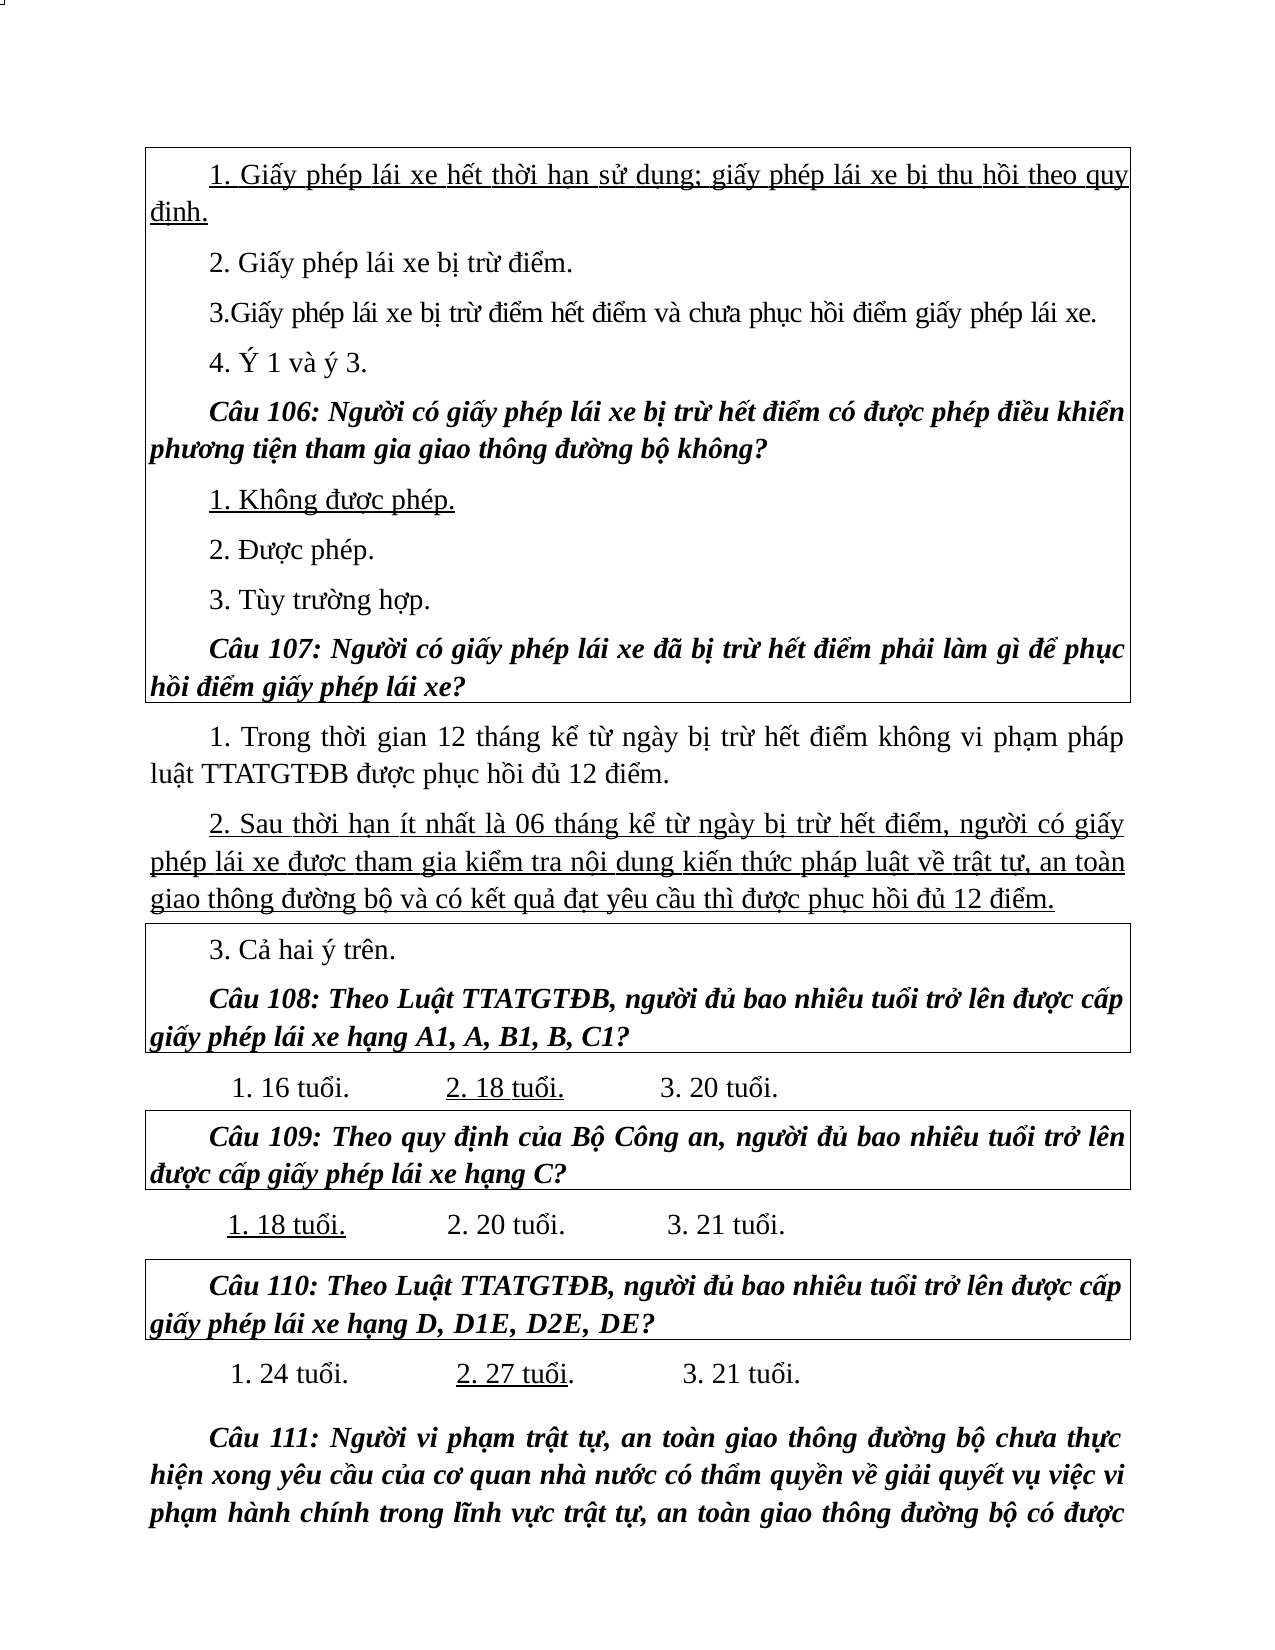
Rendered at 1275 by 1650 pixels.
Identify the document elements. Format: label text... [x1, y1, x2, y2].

text 3. Cả hai ý trên. [209, 933, 1264, 966]
text 1. Giấy phép lái xe hết thời hạn sử dụng; giấy phép lái xe bị thu hồi theo quy định. [150, 154, 1129, 229]
text Câu 111: Người vi phạm trật tự, an toàn giao thông đường bộ chưa thực hiện xong yêu cầu của cơ quan nhà nước có thẩm quyền về giải quyết vụ việc vi phạm hành chính trong lĩnh vực trật tự, an toàn giao thông đường bộ có được [150, 1417, 1264, 1529]
text Câu 108: Theo Luật TTATGTĐB, người đủ bao nhiêu tuổi trở lên được cấp giấy phép lái xe hạng A1, A, B1, B, C1? [150, 979, 1264, 1054]
text 2. Sau thời hạn ít nhất là 06 tháng kể từ ngày bị trừ hết điểm, người có giấy phép lái xe được tham gia kiểm tra nội dung kiến thức pháp luật về trật tự, an toàn giao thông đường bộ và có kết quả đạt yêu cầu thì được phục hồi đủ 12 điểm. [150, 804, 1264, 916]
text 4. Ý 1 và ý 3. [209, 346, 1264, 379]
text Câu 106: Người có giấy phép lái xe bị trừ hết điểm có được phép điều khiển phương tiện tham gia giao thông đường bộ không? [150, 391, 1264, 466]
text 1. 18 tuổi. 2. 20 tuổi. 3. 21 tuổi. [227, 1208, 1264, 1241]
text 2. Giấy phép lái xe bị trừ điểm. [209, 246, 1264, 279]
text 3.Giấy phép lái xe bị trừ điểm hết điểm và chưa phục hồi điểm giấy phép lái xe. [209, 296, 1264, 329]
text 1. Không được phép. [209, 483, 1264, 516]
text Câu 107: Người có giấy phép lái xe đã bị trừ hết điểm phải làm gì để phục hồi điểm giấy phép lái xe? [150, 629, 1264, 704]
text 1. Trong thời gian 12 tháng kể từ ngày bị trừ hết điểm không vi phạm pháp luật TTATGTĐB được phục hồi đủ 12 điểm. [150, 716, 1264, 791]
text 2. Được phép. [209, 533, 1264, 566]
picture [146, 1111, 1130, 1189]
picture [146, 148, 1130, 702]
text 3. Tùy trường hợp. [209, 583, 1264, 616]
picture [146, 924, 1130, 1052]
text 1. 24 tuổi. 2. 27 tuổi. 3. 21 tuổi. [230, 1357, 1264, 1391]
text 1. 16 tuổi. 2. 18 tuổi. 3. 20 tuổi. [231, 1070, 1264, 1104]
picture [146, 1260, 1130, 1339]
